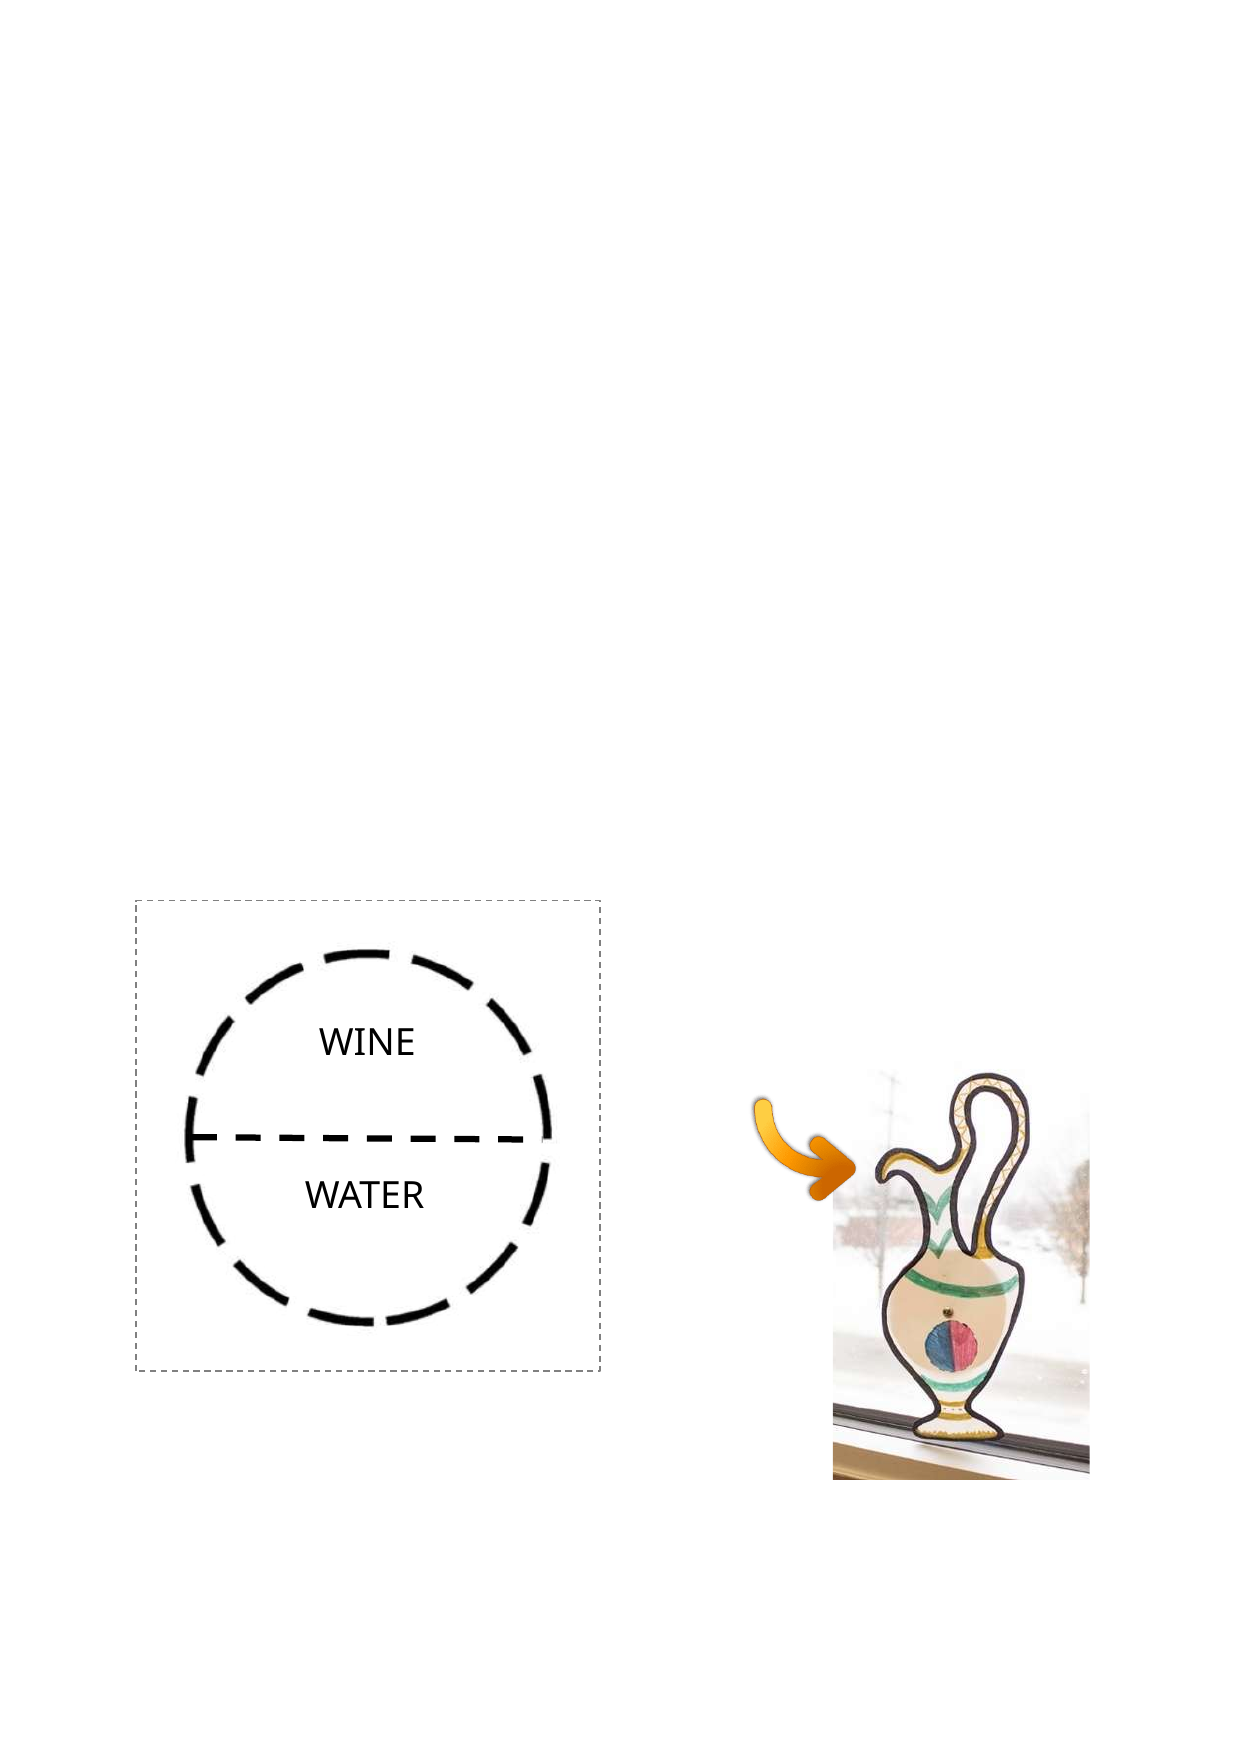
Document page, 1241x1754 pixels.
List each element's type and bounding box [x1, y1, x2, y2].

picture [136, 901, 599, 1371]
picture [745, 1054, 1090, 1480]
